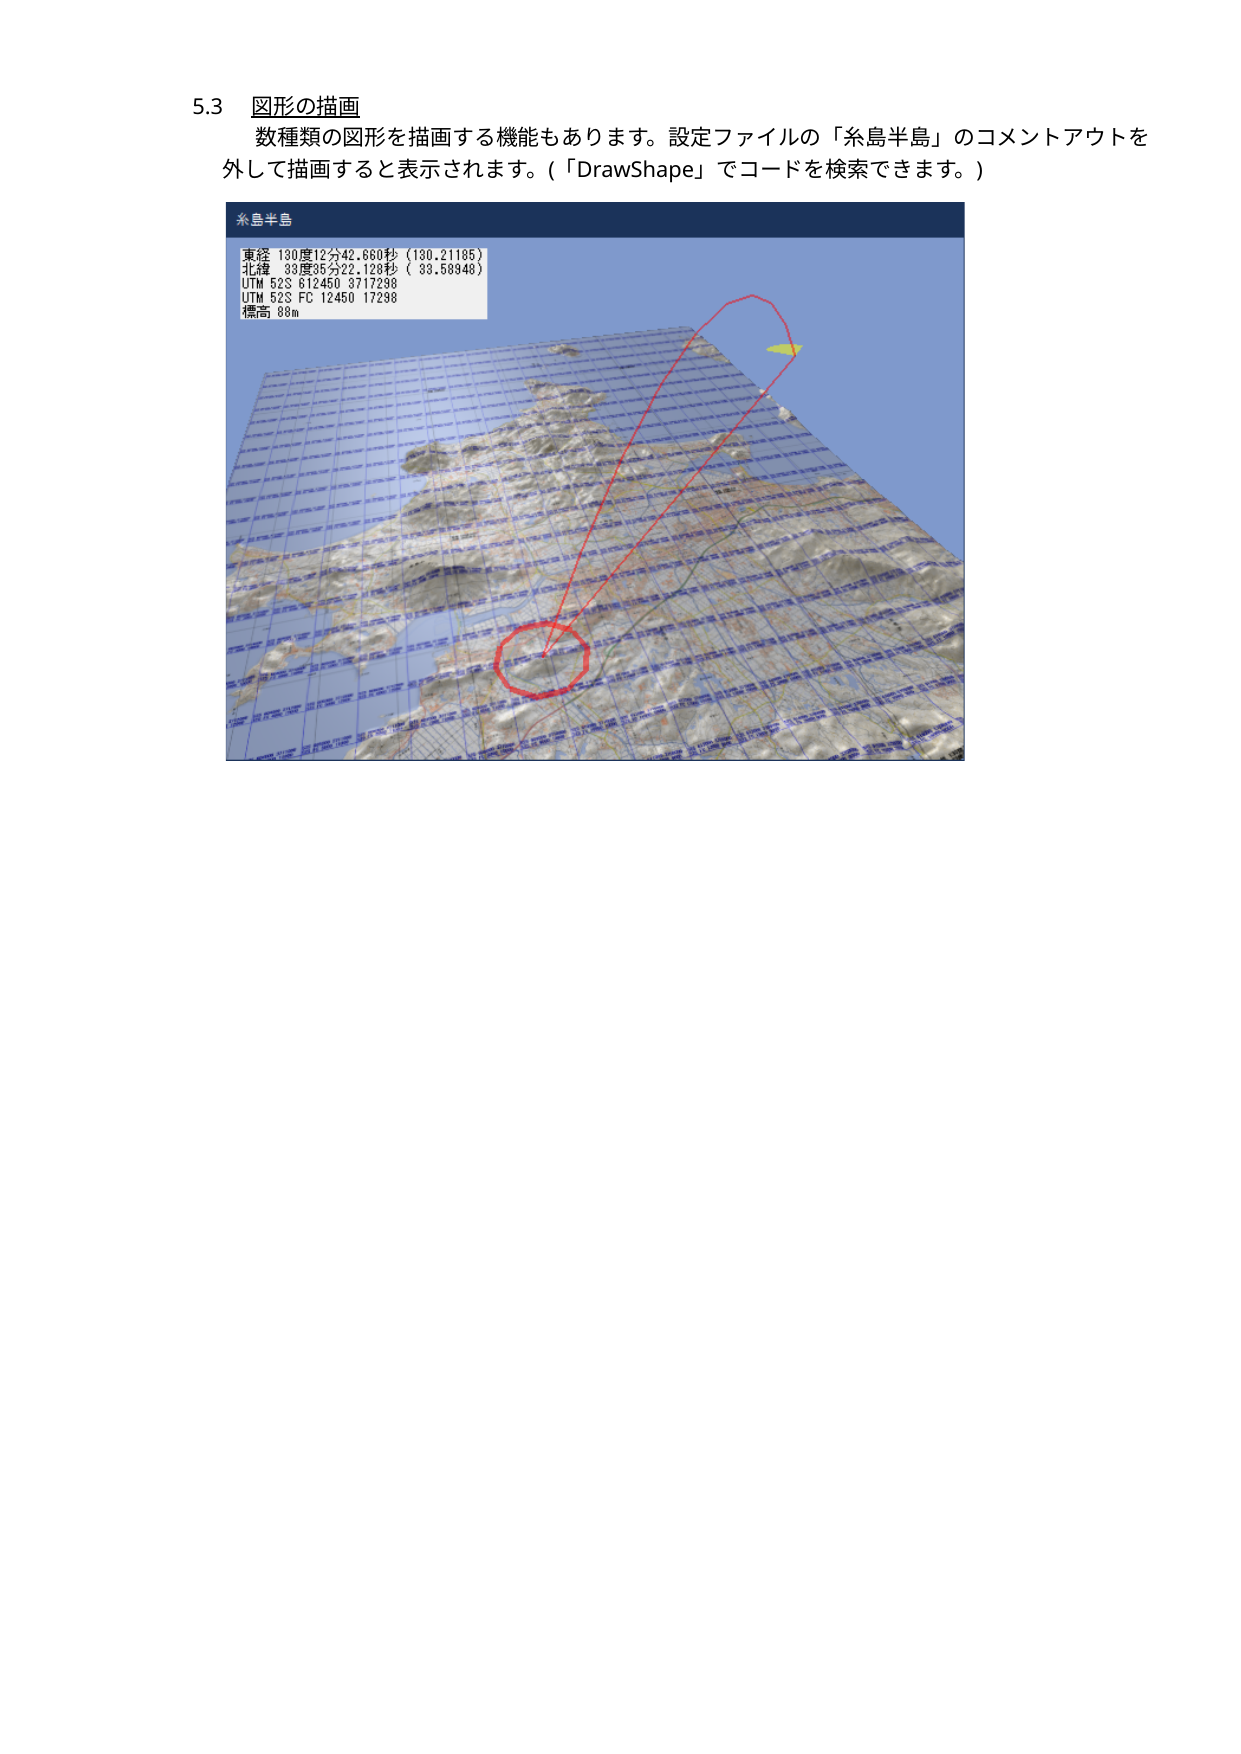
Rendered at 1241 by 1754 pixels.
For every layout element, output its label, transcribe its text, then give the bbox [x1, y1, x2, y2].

text 数種類の図形を描画する機能もあります。設定ファイルの「糸島半島」のコメントアウトを外して描画すると表示されます。(「DrawShape」でコードを検索できます。) [223, 120, 1152, 184]
list 図形の描画 [192, 89, 1152, 120]
picture [225, 202, 965, 761]
